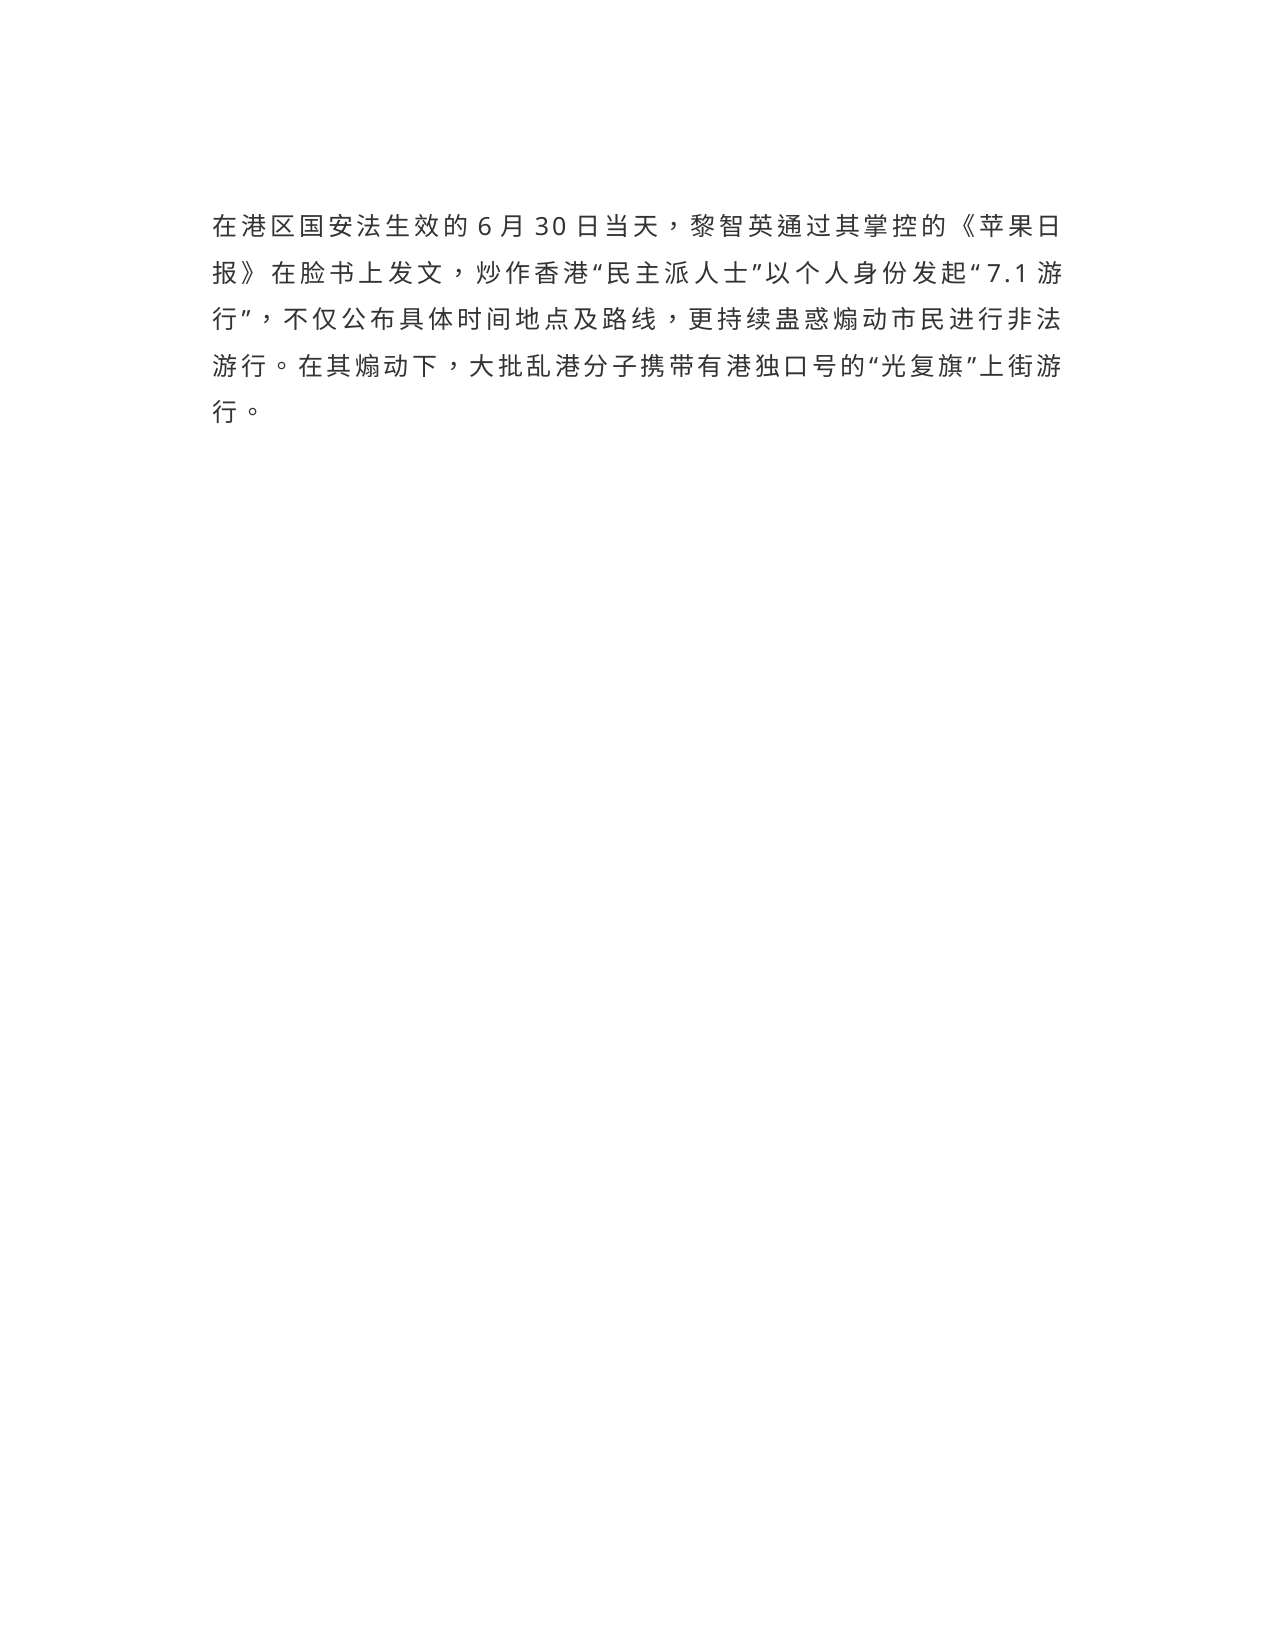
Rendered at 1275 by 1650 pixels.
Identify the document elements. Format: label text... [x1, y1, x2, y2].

text 在港区国安法生效的6月30日当天，黎智英通过其掌控的《苹果日报》在脸书上发文，炒作香港“民主派人士”以个人身份发起“7.1游行”，不仅公布具体时间地点及路线，更持续蛊惑煽动市民进行非法游行。在其煽动下，大批乱港分子携带有港独口号的“光复旗”上街游行。 [212, 196, 1062, 429]
